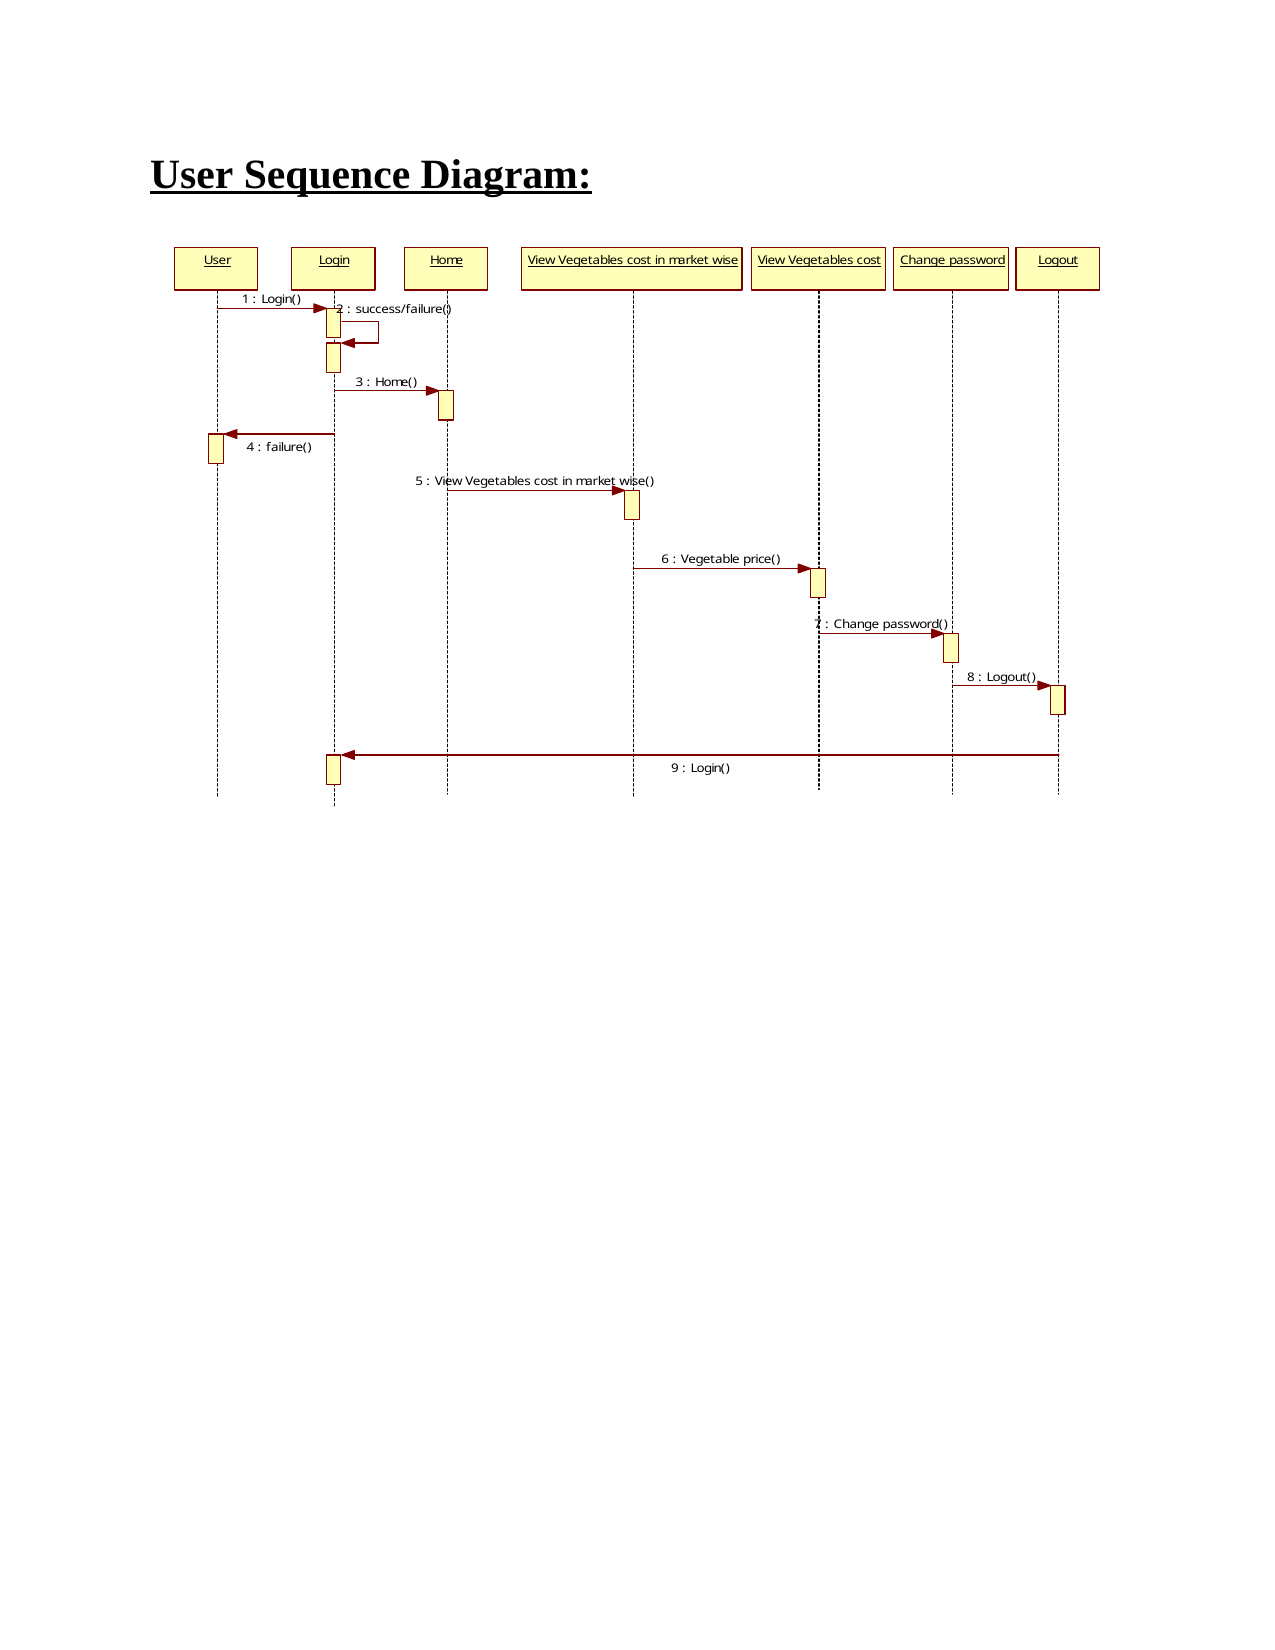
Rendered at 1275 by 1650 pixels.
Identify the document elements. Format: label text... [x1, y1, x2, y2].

text User Sequence Diagram: [150, 150, 1125, 198]
